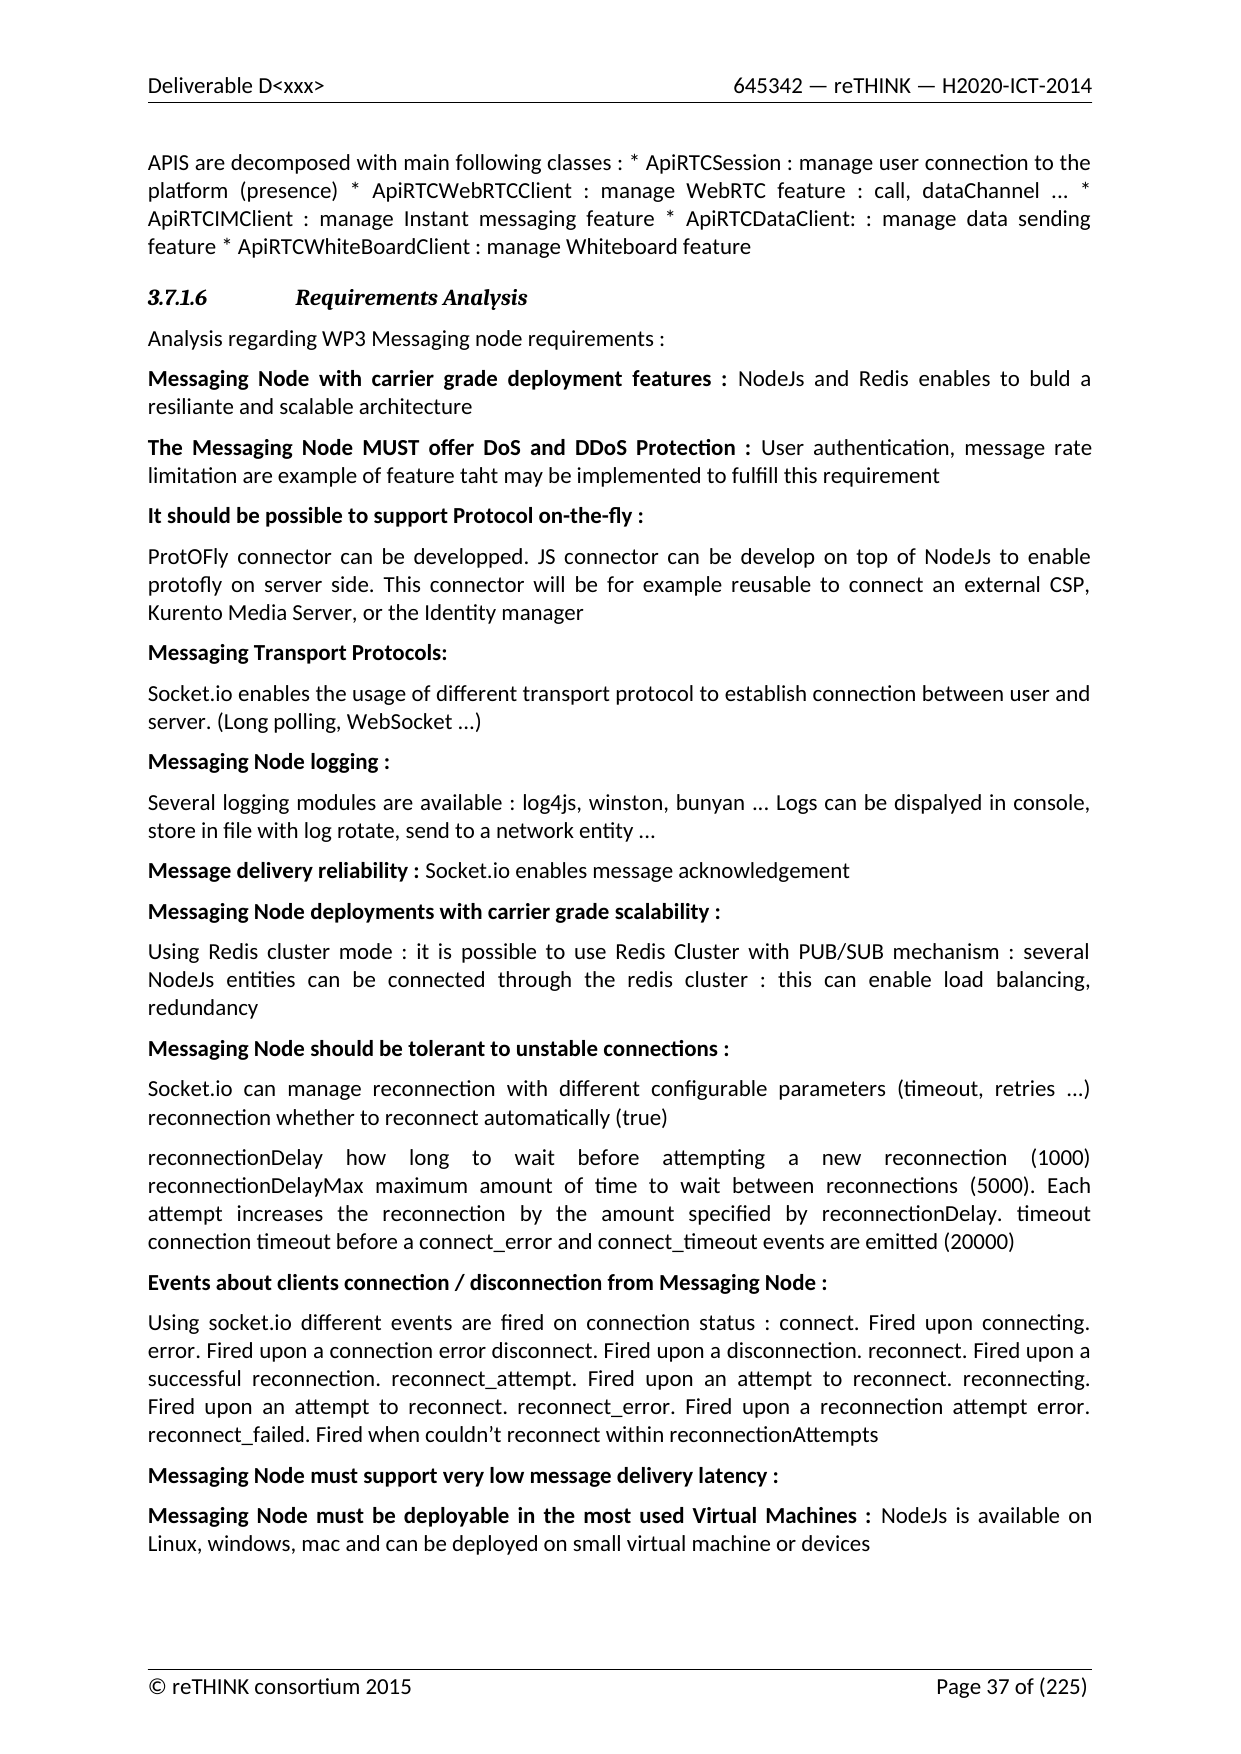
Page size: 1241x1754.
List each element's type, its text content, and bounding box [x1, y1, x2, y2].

text Socket.io enables the usage of different transport protocol to establish connection between user and server. (Long polling, WebSocket ...) [148, 679, 1092, 735]
text ProtOFly connector can be developped. JS connector can be develop on top of NodeJs to enable protofly on server side. This connector will be for example reusable to connect an external CSP, Kurento Media Server, or the Identity manager [148, 542, 1092, 626]
text Socket.io can manage reconnection with different configurable parameters (timeout, retries ...) reconnection whether to reconnect automatically (true) [148, 1074, 1092, 1131]
text It should be possible to support Protocol on-the-fly : [148, 501, 1092, 529]
text Messaging Node must support very low message delivery latency : [148, 1461, 1092, 1489]
text Messaging Node logging : [148, 747, 1092, 775]
text Messaging Node should be tolerant to unstable connections : [148, 1034, 1092, 1062]
text Message delivery reliability : Socket.io enables message acknowledgement [148, 856, 1092, 884]
text Using socket.io different events are fired on connection status : connect. Fired upon connecting. error. Fired upon a connection error disconnect. Fired upon a disconnection. reconnect. Fired upon a successful reconnection. reconnect_attempt. Fired upon an attempt to reconnect. reconnecting. Fired upon an attempt to reconnect. reconnect_error. Fired upon a reconnection attempt error. reconnect_failed. Fired when couldn’t reconnect within reconnectionAttempts [148, 1308, 1092, 1448]
text Using Redis cluster mode : it is possible to use Redis Cluster with PUB/SUB mechanism : several NodeJs entities can be connected through the redis cluster : this can enable load balancing, redundancy [148, 937, 1092, 1022]
text The Messaging Node MUST offer DoS and DDoS Protection : User authentication, message rate limitation are example of feature taht may be implemented to fulfill this requirement [148, 433, 1092, 489]
text Messaging Node deployments with carrier grade scalability : [148, 897, 1092, 925]
text Events about clients connection / disconnection from Messaging Node : [148, 1268, 1092, 1296]
text Messaging Transport Protocols: [148, 638, 1092, 666]
text Messaging Node with carrier grade deployment features : NodeJs and Redis enables to buld a resiliante and scalable architecture [148, 364, 1092, 420]
subtitle Requirements Analysis [148, 285, 1092, 311]
text Several logging modules are available : log4js, winston, bunyan ... Logs can be dispalyed in console, store in file with log rotate, send to a network entity ... [148, 788, 1092, 844]
text Analysis regarding WP3 Messaging node requirements : [148, 324, 1092, 352]
text APIS are decomposed with main following classes : * ApiRTCSession : manage user connection to the platform (presence) * ApiRTCWebRTCClient : manage WebRTC feature : call, dataChannel ... * ApiRTCIMClient : manage Instant messaging feature * ApiRTCDataClient: : manage data sending feature * ApiRTCWhiteBoardClient : manage Whiteboard feature [148, 148, 1092, 260]
text Messaging Node must be deployable in the most used Virtual Machines : NodeJs is available on Linux, windows, mac and can be deployed on small virtual machine or devices [148, 1501, 1092, 1557]
text reconnectionDelay how long to wait before attempting a new reconnection (1000) reconnectionDelayMax maximum amount of time to wait between reconnections (5000). Each attempt increases the reconnection by the amount specified by reconnectionDelay. timeout connection timeout before a connect_error and connect_timeout events are emitted (20000) [148, 1143, 1092, 1255]
